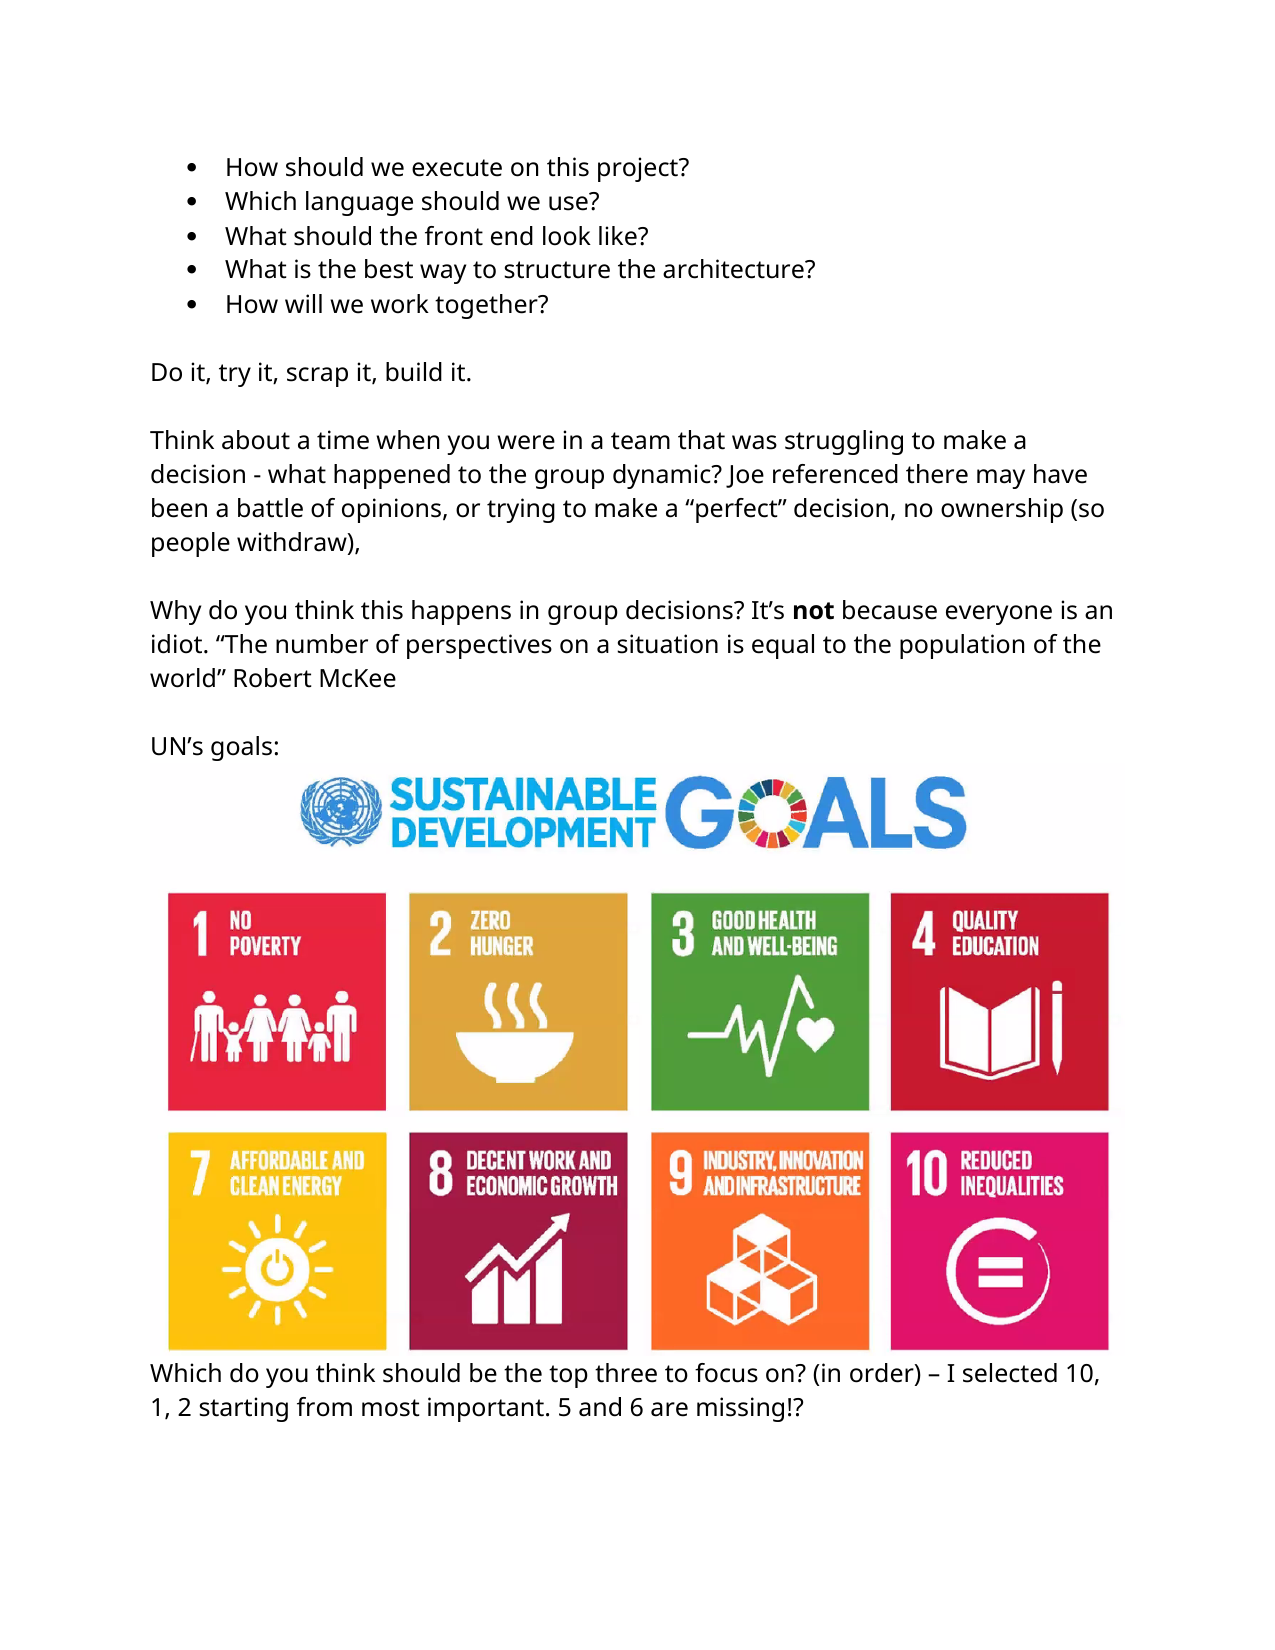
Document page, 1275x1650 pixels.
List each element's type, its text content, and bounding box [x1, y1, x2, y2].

list Which language should we use? [187, 184, 1125, 218]
list How should we execute on this project? [187, 150, 1125, 184]
text Why do you think this happens in group decisions? It’s not because everyone is an idiot. “The number of perspectives on a situation is equal to the population of the world” Robert McKee [150, 593, 1125, 695]
list How will we work together? [187, 286, 1125, 320]
text Do it, try it, scrap it, build it. [150, 354, 1125, 388]
text UN’s goals: [150, 729, 1125, 763]
text Think about a time when you were in a team that was struggling to make a decision - what happened to the group dynamic? Joe referenced there may have been a battle of opinions, or trying to make a “perfect” decision, no ownership (so people withdraw), [150, 422, 1125, 559]
picture [150, 763, 1125, 1356]
list What is the best way to structure the architecture? [187, 252, 1125, 286]
text Which do you think should be the top three to focus on? (in order) – I selected 10, 1, 2 starting from most important. 5 and 6 are missing!? [150, 1356, 1125, 1424]
list What should the front end look like? [187, 218, 1125, 252]
